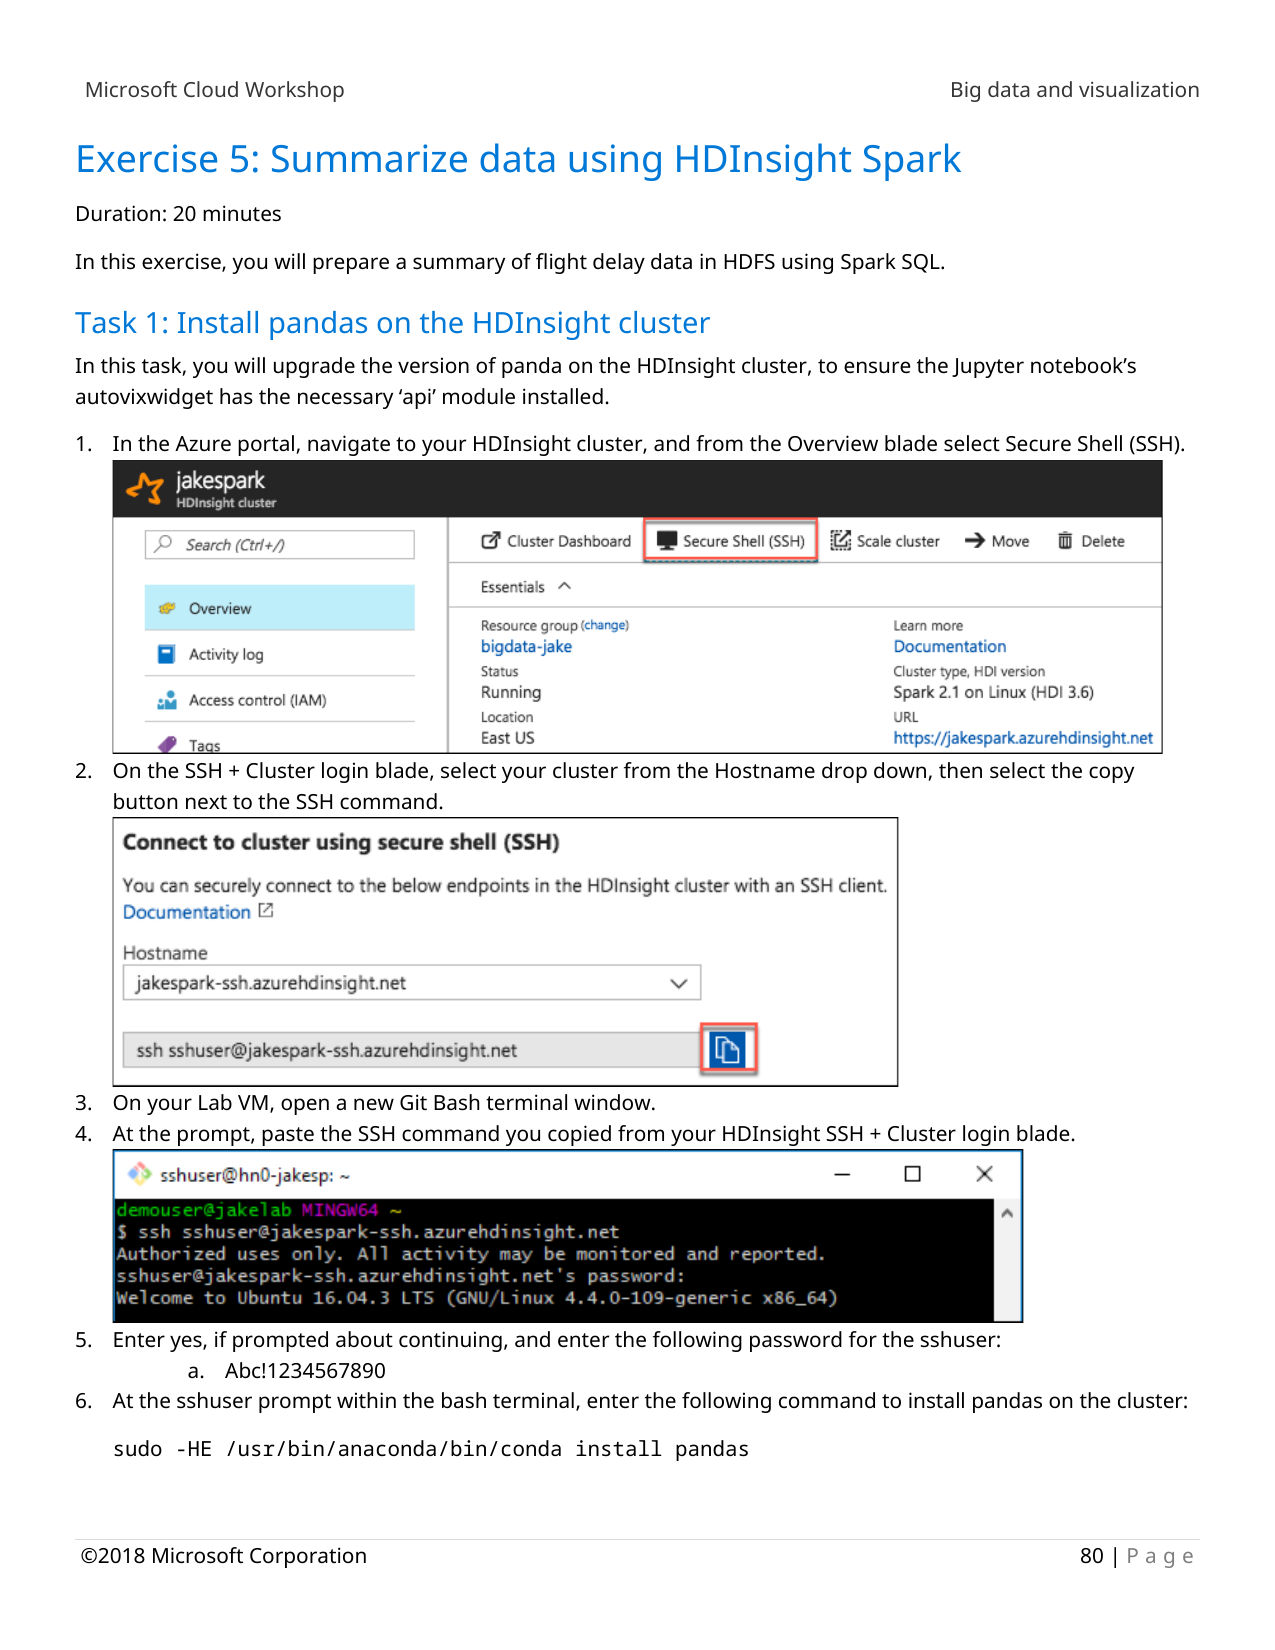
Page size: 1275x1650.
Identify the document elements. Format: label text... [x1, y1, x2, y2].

list At the sshuser prompt within the bash terminal, enter the following command to install pandas on the cluster: [75, 1386, 1200, 1415]
subtitle Exercise 5: Summarize data using HDInsight Spark [75, 132, 1200, 183]
list Enter yes, if prompted about continuing, and enter the following password for the sshuser: [75, 1325, 1200, 1354]
text Duration: 20 minutes [75, 199, 1200, 228]
subtitle Task 1: Install pandas on the HDInsight cluster [75, 302, 1200, 342]
picture [112, 817, 899, 1087]
text In this exercise, you will prepare a summary of flight delay data in HDFS using Spark SQL. [75, 247, 1200, 275]
picture [112, 460, 1163, 754]
picture [112, 1149, 1024, 1323]
text sudo -HE /usr/bin/anaconda/bin/conda install pandas [112, 1434, 1200, 1462]
text In this task, you will upgrade the version of panda on the HDInsight cluster, to ensure the Jupyter notebook’s autovixwidget has the necessary ‘api’ module installed. [75, 351, 1200, 411]
list On your Lab VM, open a new Git Bash terminal window. [75, 1088, 1200, 1117]
list Abc!1234567890 [187, 1356, 1200, 1384]
